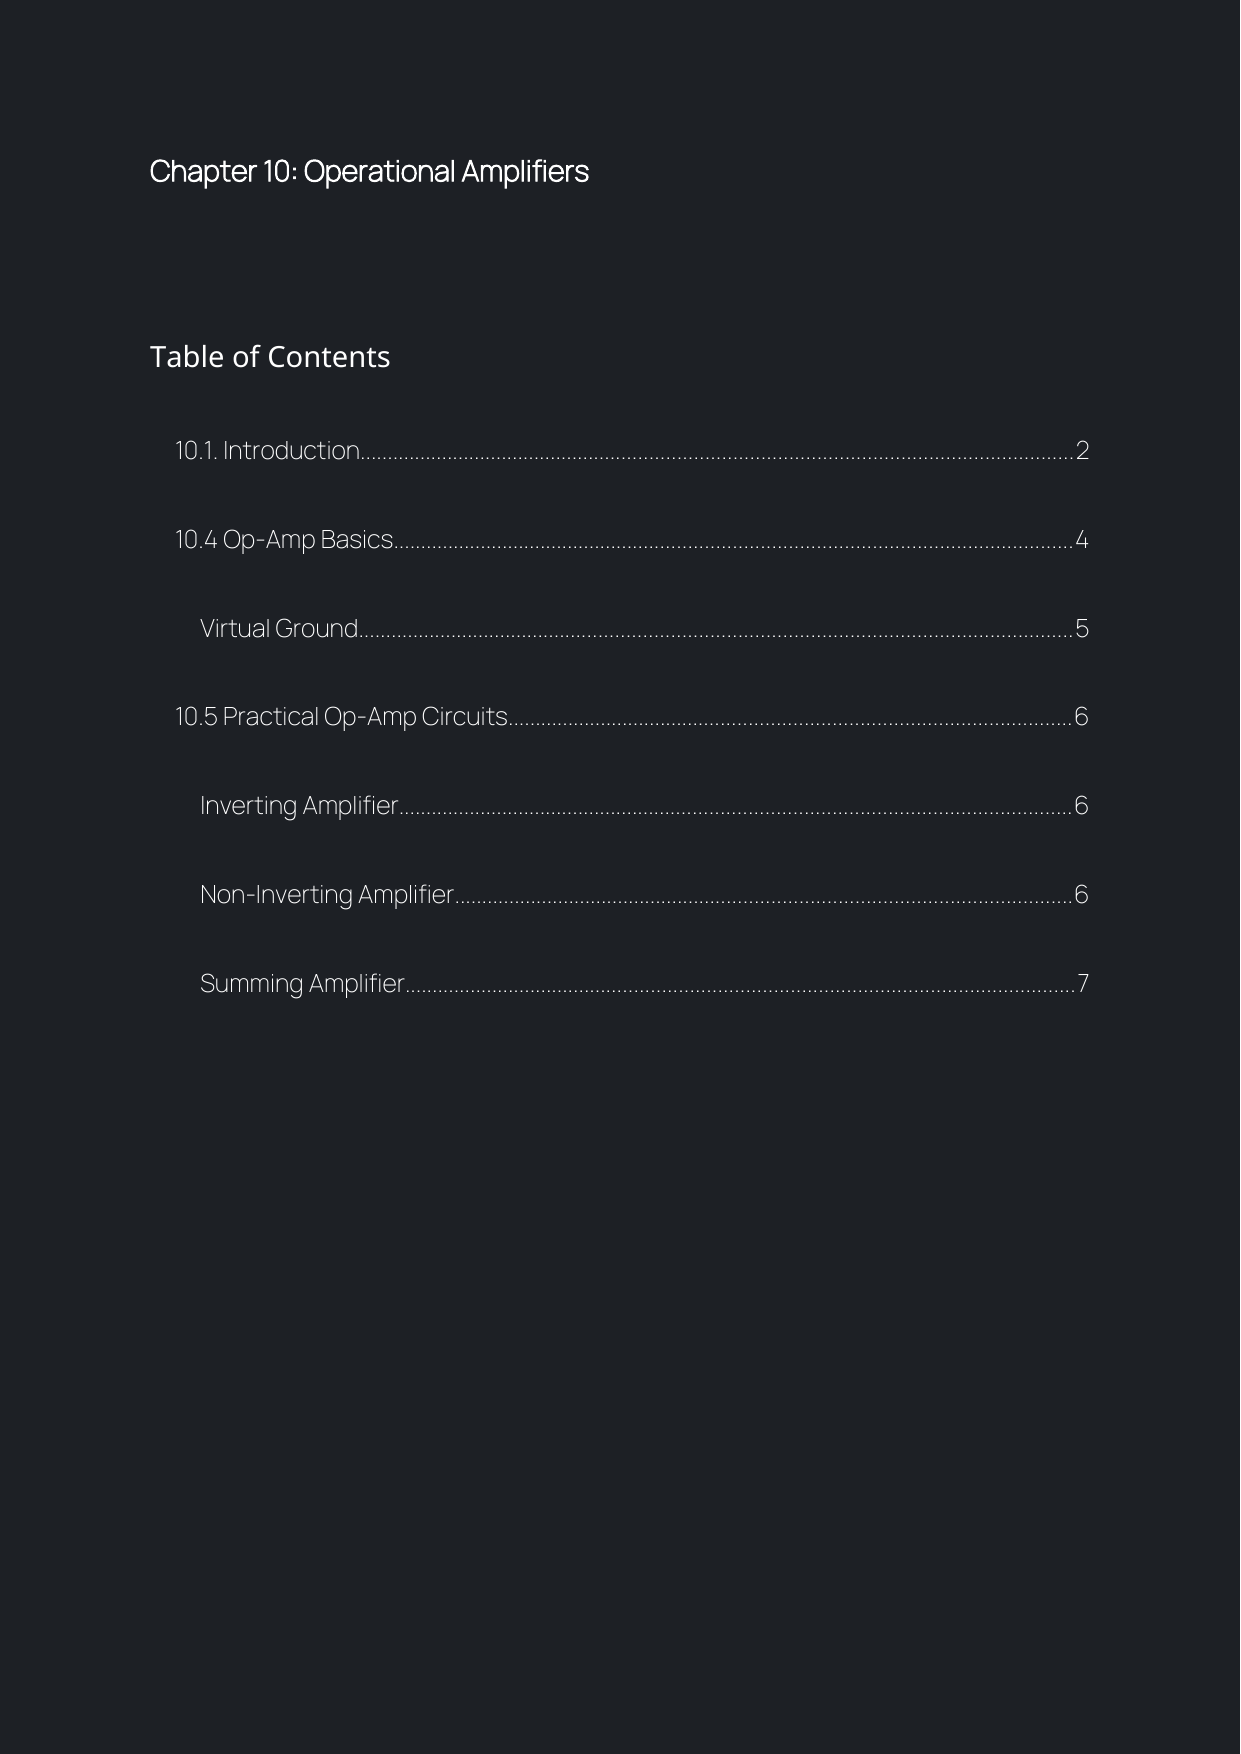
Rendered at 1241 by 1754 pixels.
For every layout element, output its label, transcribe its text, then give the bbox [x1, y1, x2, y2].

text Chapter 10: Operational Amplifiers [150, 150, 1090, 190]
